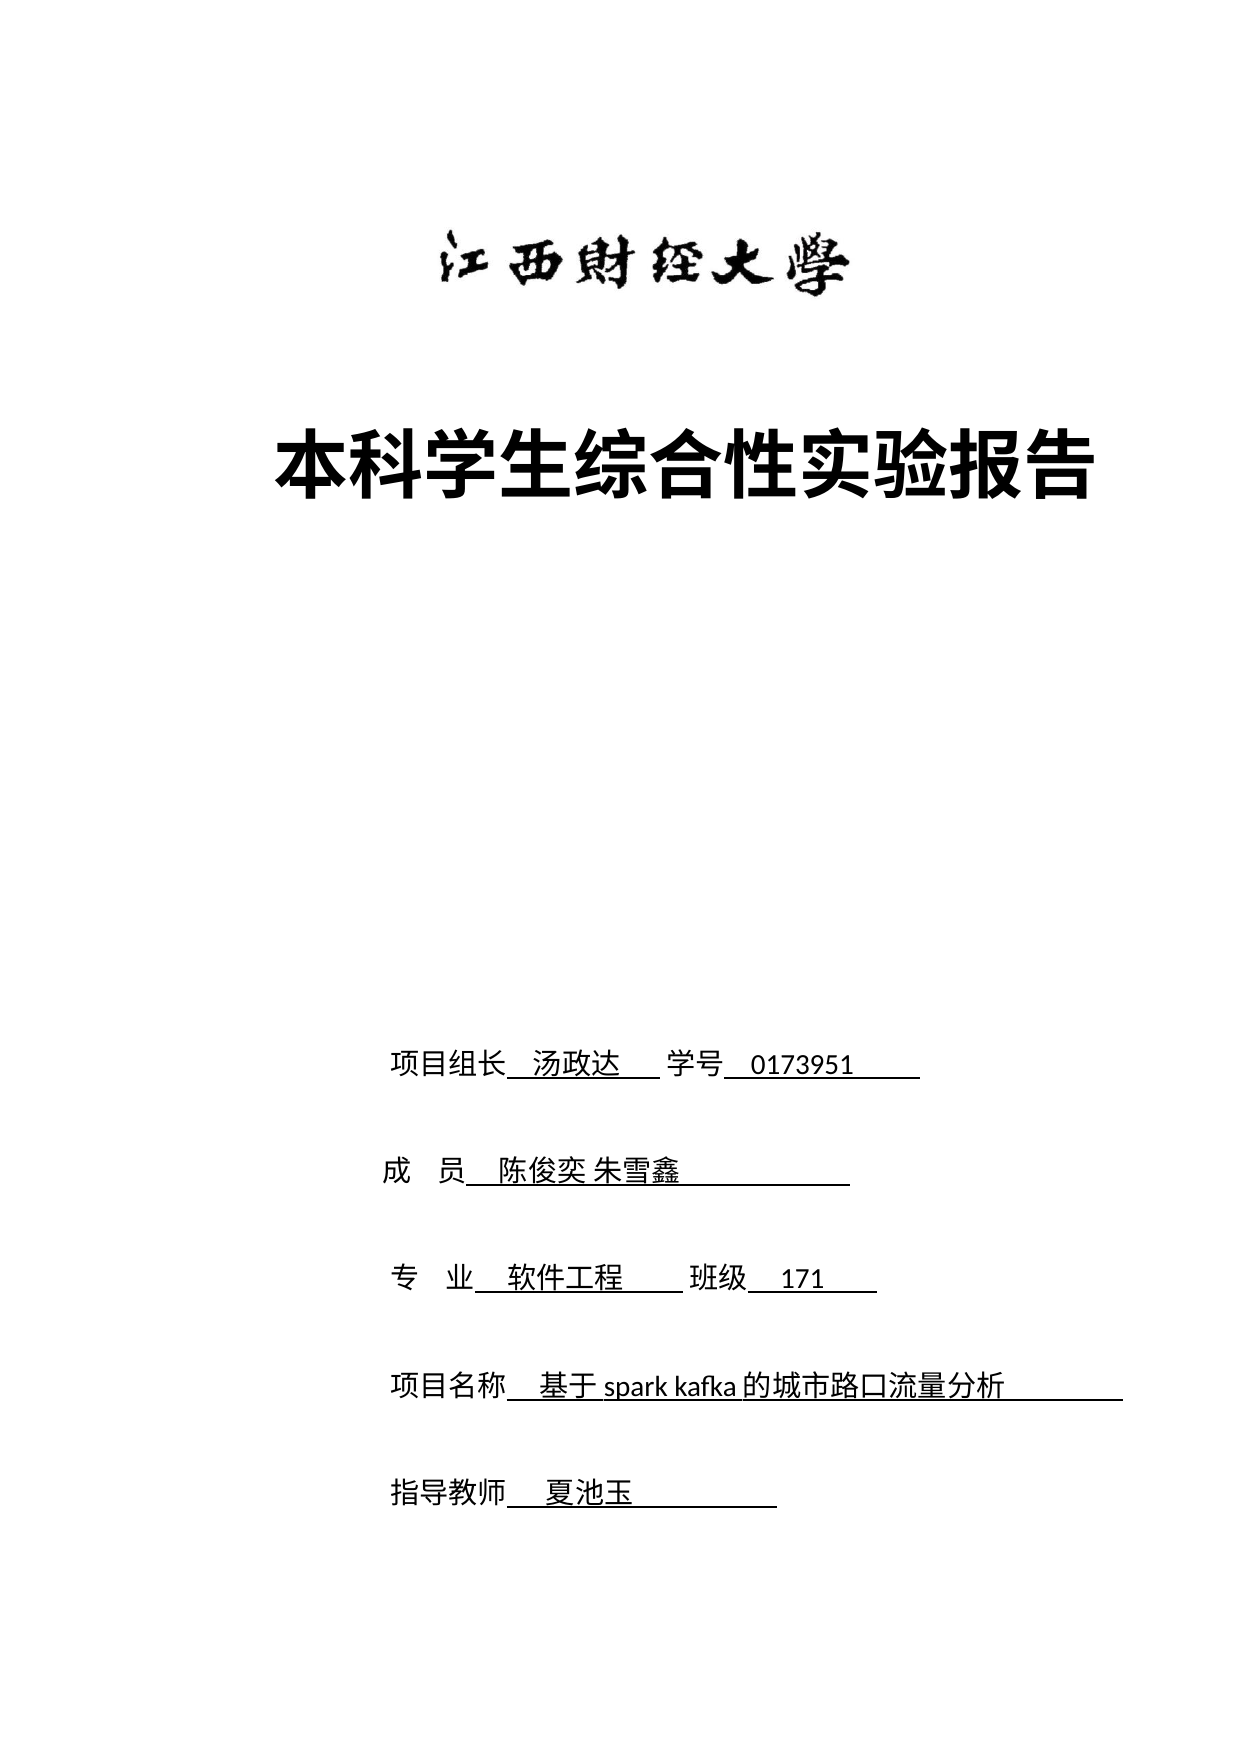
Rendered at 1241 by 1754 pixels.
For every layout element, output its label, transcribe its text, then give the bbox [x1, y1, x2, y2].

picture [433, 227, 868, 308]
text 项目组长 汤政达 学号 0173951 [346, 1029, 1200, 1094]
text 专 业 软件工程 班级 171 [346, 1244, 1200, 1309]
text 本科学生综合性实验报告 [171, 394, 1200, 524]
text 指导教师 夏池玉 [346, 1458, 1200, 1523]
text 成 员 陈俊奕 朱雪鑫 [171, 1136, 1200, 1201]
text 项目名称 基于spark kafka的城市路口流量分析 [171, 1351, 1200, 1416]
